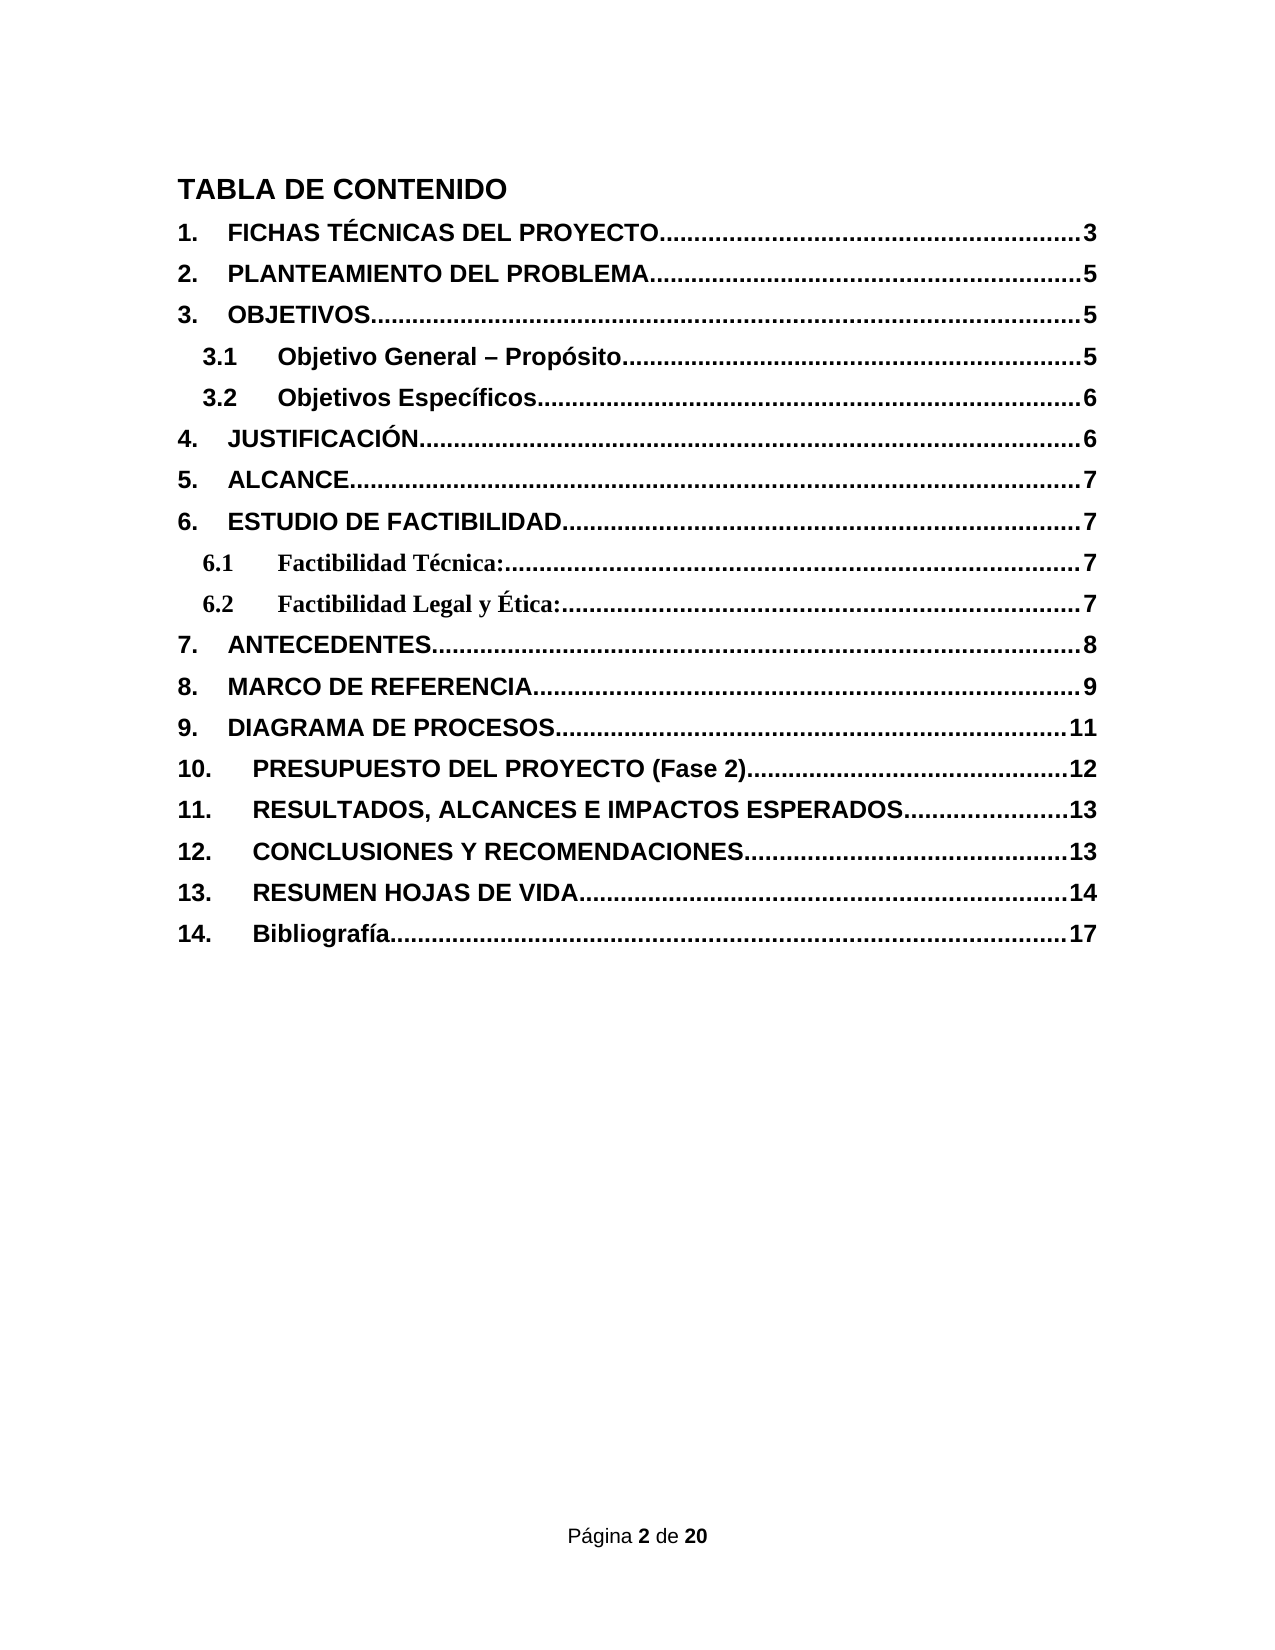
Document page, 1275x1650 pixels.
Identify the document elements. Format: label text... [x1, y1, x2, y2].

text 8. MARCO DE REFERENCIA 9 [177, 672, 1098, 700]
text 14. Bibliografía 17 [177, 919, 1098, 948]
text 4. JUSTIFICACIÓN 6 [177, 424, 1098, 453]
text 13. RESUMEN HOJAS DE VIDA 14 [177, 878, 1098, 907]
text 6.2 Factibilidad Legal y Ética: 7 [202, 589, 1098, 618]
text 6.1 Factibilidad Técnica: 7 [202, 548, 1098, 577]
text 9. DIAGRAMA DE PROCESOS 11 [177, 713, 1098, 742]
text 7. ANTECEDENTES 8 [177, 630, 1098, 659]
text 3. OBJETIVOS 5 [177, 300, 1098, 329]
text 12. CONCLUSIONES Y RECOMENDACIONES 13 [177, 837, 1098, 865]
text 10. PRESUPUESTO DEL PROYECTO (Fase 2) 12 [177, 754, 1098, 783]
text 1. FICHAS TÉCNICAS DEL PROYECTO 3 [177, 218, 1098, 246]
text 6. ESTUDIO DE FACTIBILIDAD 7 [177, 506, 1098, 535]
text 5. ALCANCE 7 [177, 465, 1098, 494]
text 3.2 Objetivos Específicos 6 [202, 383, 1098, 411]
text 2. PLANTEAMIENTO DEL PROBLEMA 5 [177, 259, 1098, 288]
text TABLA DE CONTENIDO [177, 172, 1098, 205]
text 3.1 Objetivo General – Propósito 5 [202, 341, 1098, 370]
text 11. RESULTADOS, ALCANCES E IMPACTOS ESPERADOS 13 [177, 795, 1098, 824]
